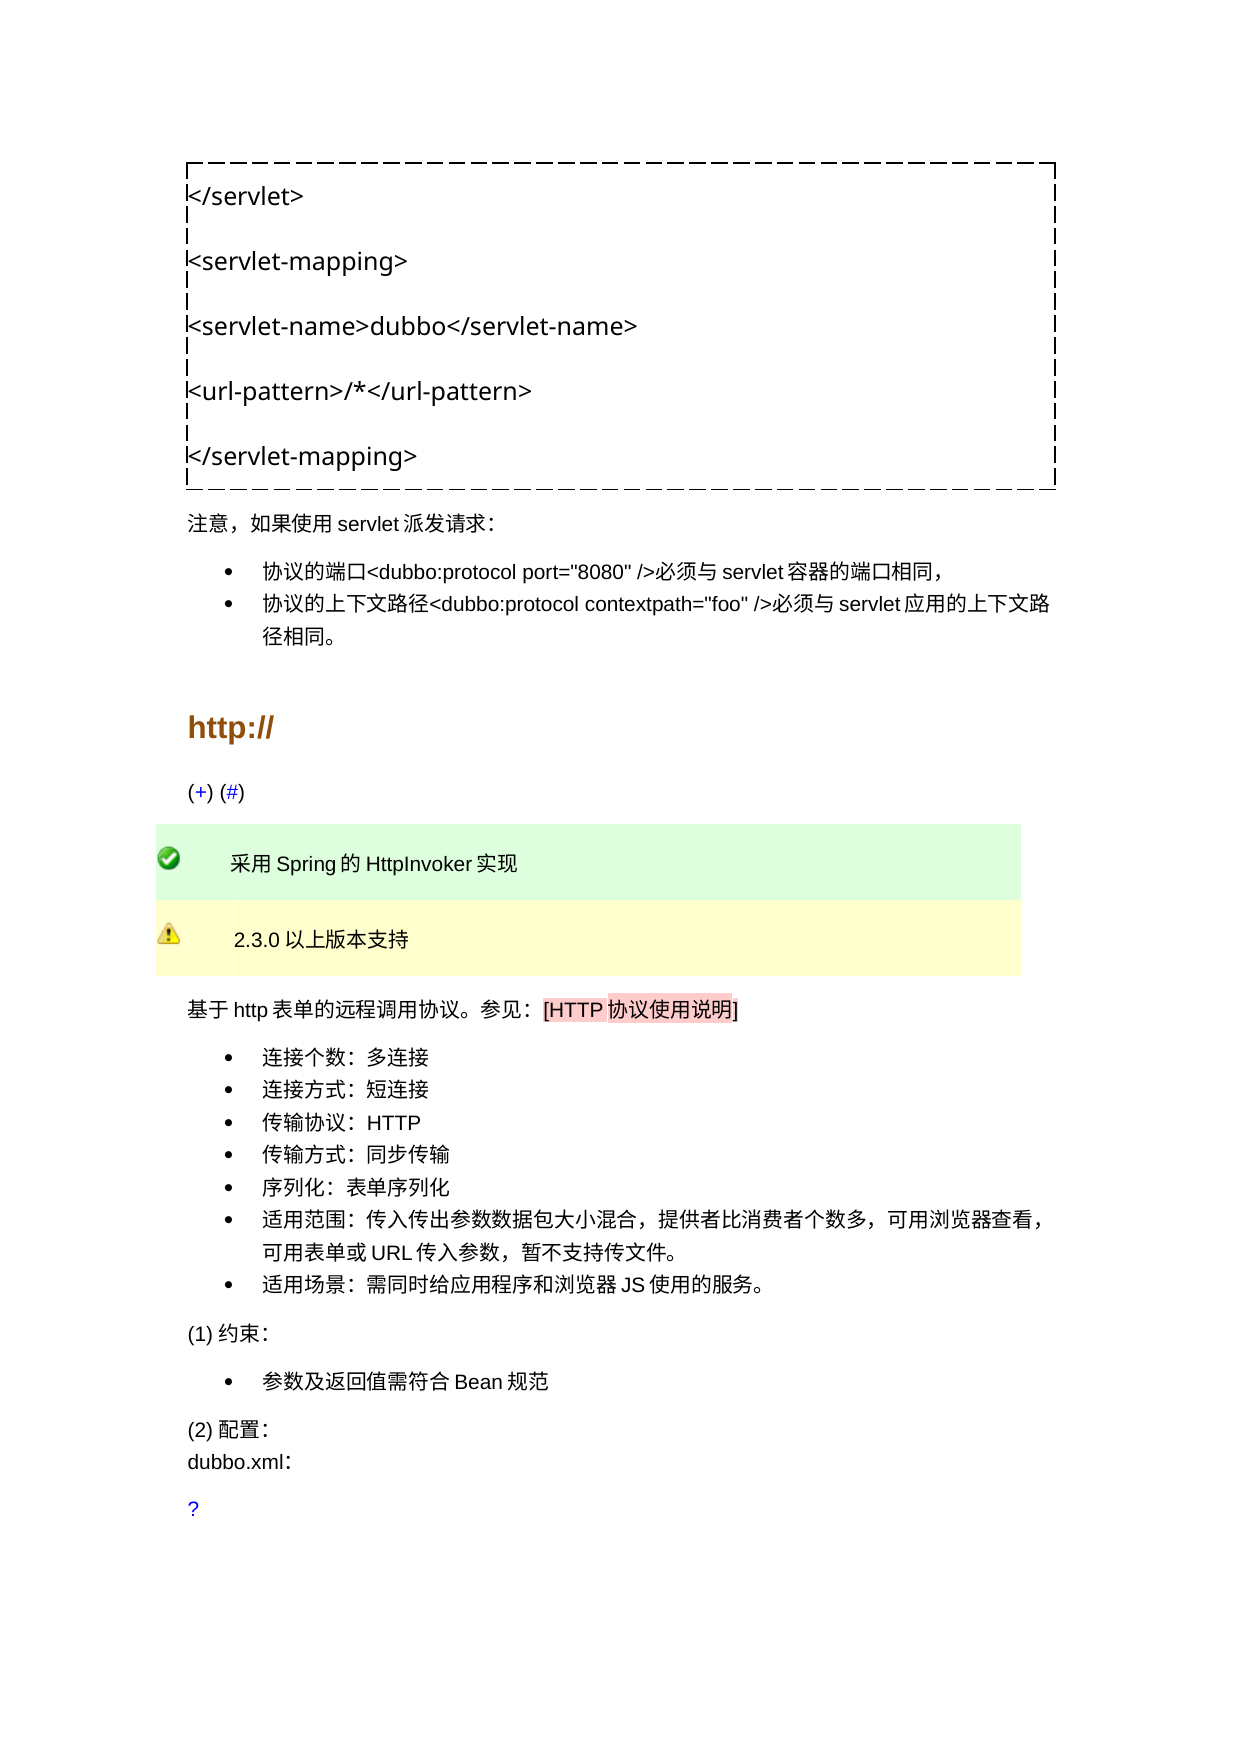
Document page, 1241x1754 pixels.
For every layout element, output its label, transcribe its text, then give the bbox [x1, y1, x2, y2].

table_header [156, 824, 230, 900]
list 传输方式：同步传输 [225, 1138, 1053, 1170]
text 注意，如果使用servlet派发请求： [187, 506, 1053, 538]
list 协议的上下文路径<dubbo:protocol contextpath="foo" />必须与servlet应用的上下文路径相同。 [225, 586, 1053, 651]
table_cell [156, 900, 233, 976]
list 协议的端口<dubbo:protocol port="8080" />必须与servlet容器的端口相同， [225, 554, 1053, 586]
picture [156, 845, 182, 872]
list 连接方式：短连接 [225, 1073, 1053, 1105]
list 适用范围：传入传出参数数据包大小混合，提供者比消费者个数多，可用浏览器查看，可用表单或URL传入参数，暂不支持传文件。 [225, 1203, 1053, 1268]
table_cell 2.3.0以上版本支持 [234, 900, 1021, 976]
picture [156, 922, 182, 948]
list 传输协议：HTTP [225, 1105, 1053, 1138]
list 参数及返回值需符合Bean规范 [225, 1364, 1053, 1396]
list 适用场景：需同时给应用程序和浏览器JS使用的服务。 [225, 1268, 1053, 1300]
list 序列化：表单序列化 [225, 1170, 1053, 1203]
text http:// [187, 695, 1053, 760]
text 基于http表单的远程调用协议。参见：[HTTP协议使用说明] [187, 992, 1053, 1024]
table_header 采用Spring的HttpInvoker实现 [230, 824, 1021, 900]
text (+) (#) [187, 776, 1053, 808]
list 连接个数：多连接 [225, 1040, 1053, 1073]
text (1) 约束： [187, 1316, 1053, 1348]
text (2) 配置： dubbo.xml： [187, 1412, 1053, 1477]
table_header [187, 162, 1055, 488]
text ? [187, 1493, 1053, 1525]
